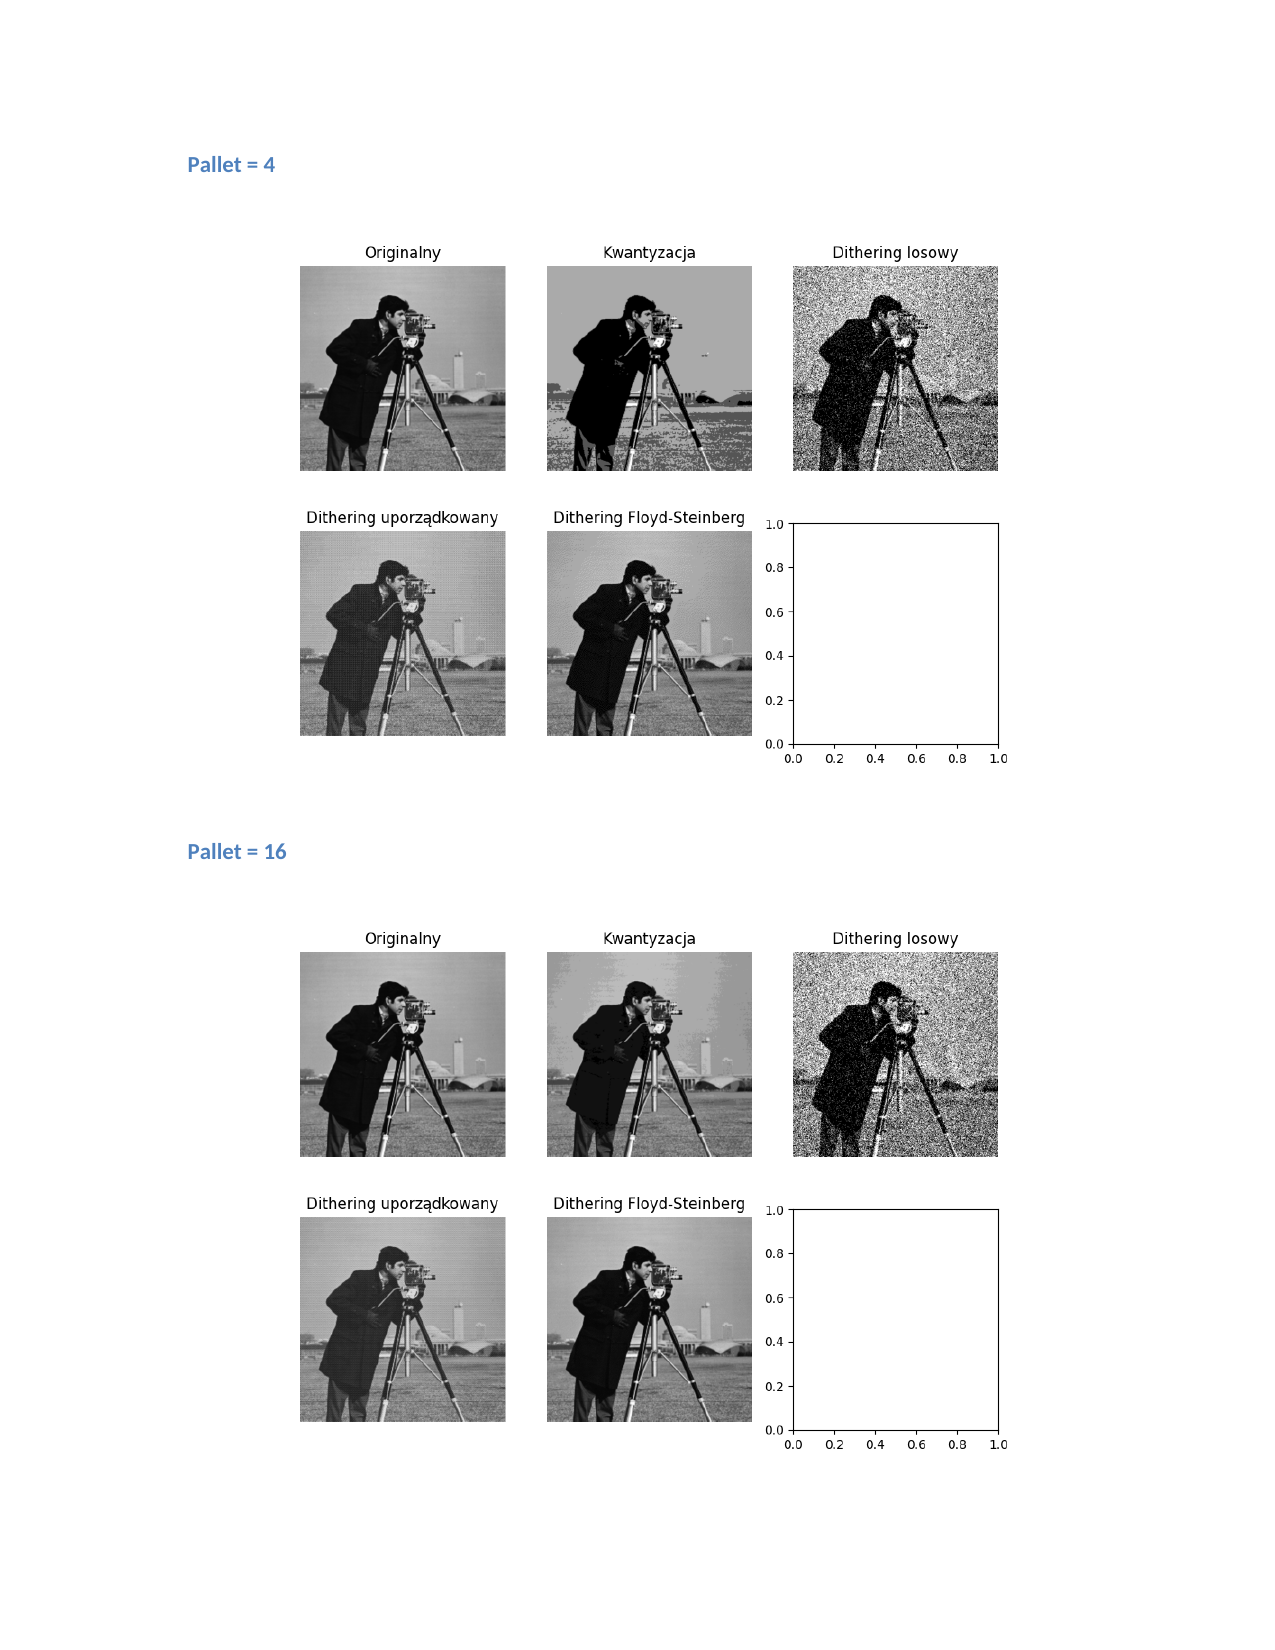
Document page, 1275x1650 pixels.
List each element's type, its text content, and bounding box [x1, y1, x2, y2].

subtitle Pallet = 4 [187, 150, 1087, 178]
subtitle Pallet = 16 [187, 837, 1087, 865]
picture [187, 869, 1088, 1499]
picture [187, 182, 1088, 813]
